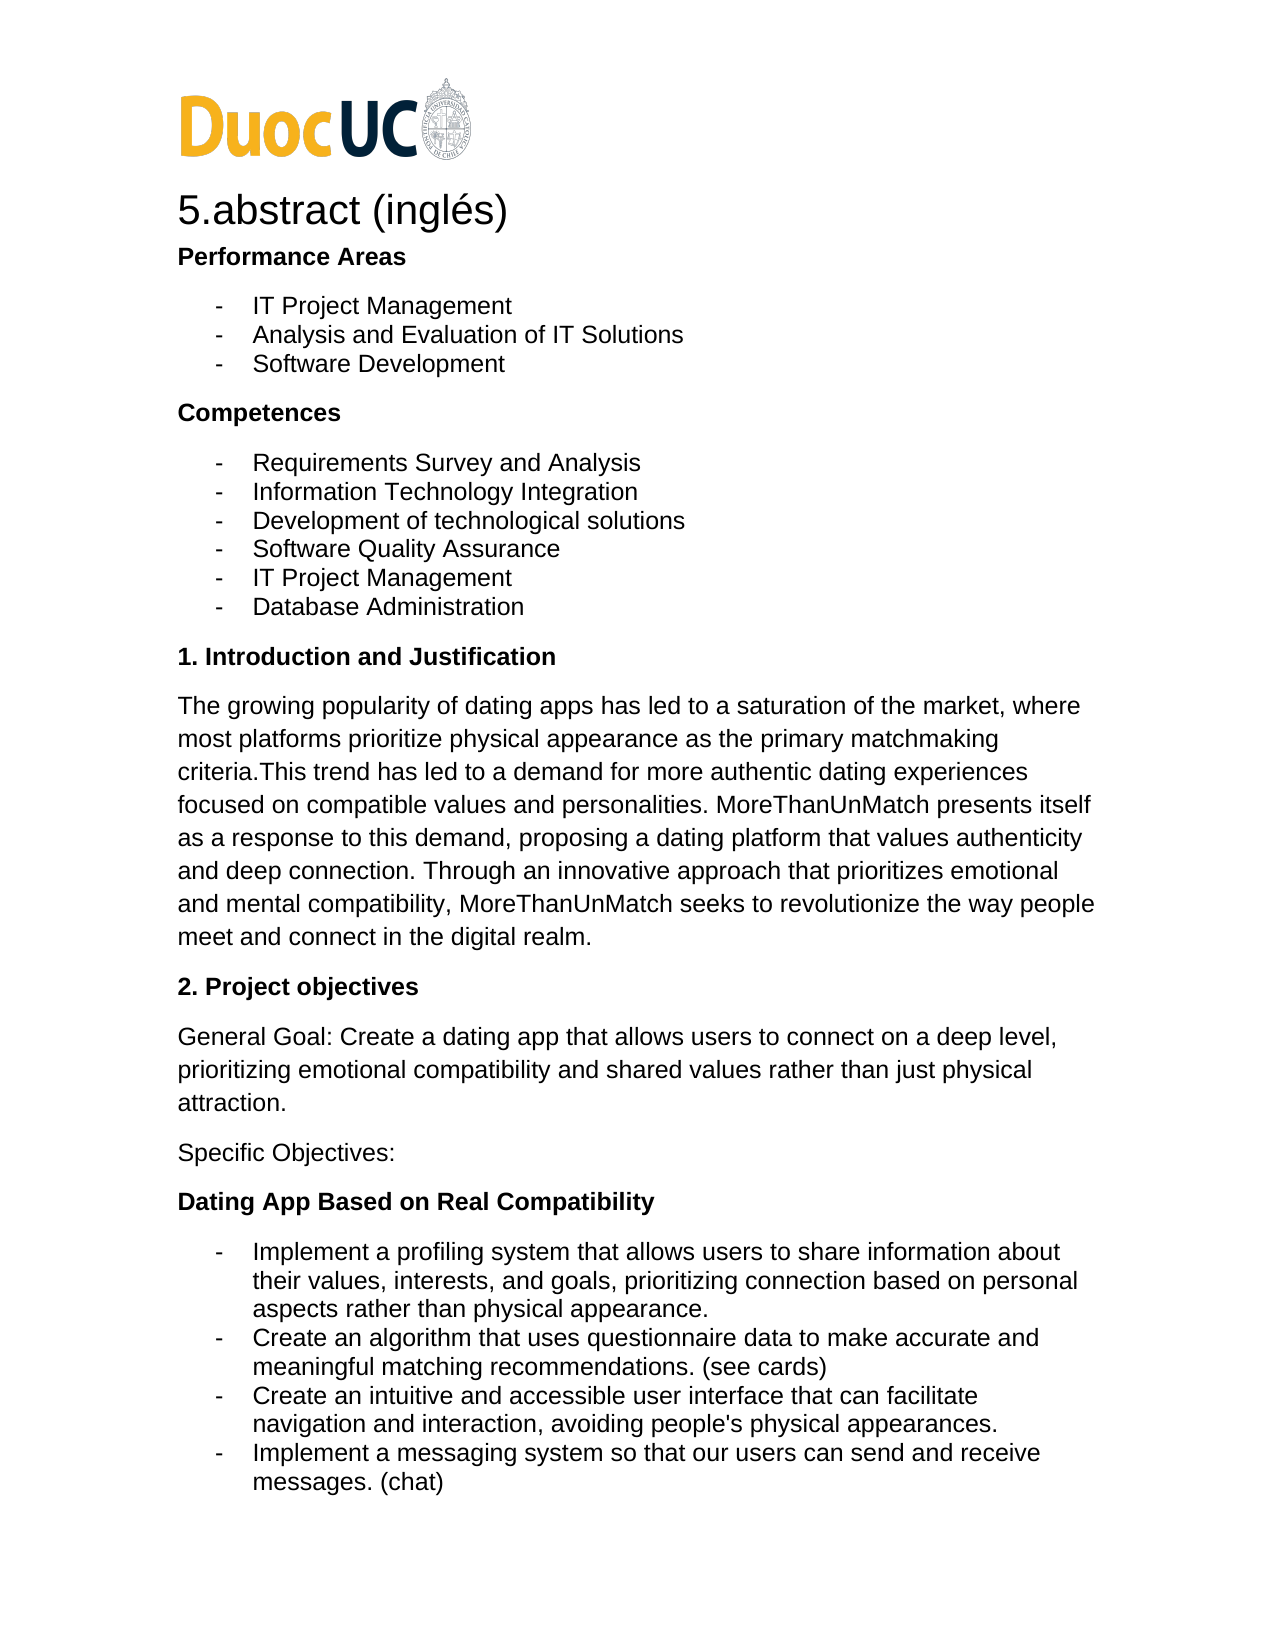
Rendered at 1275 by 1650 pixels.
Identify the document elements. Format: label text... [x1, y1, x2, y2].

list Software Quality Assurance [215, 534, 1098, 563]
subtitle 5.abstract (inglés) [177, 185, 1098, 233]
text Competences [177, 398, 1098, 427]
text The growing popularity of dating apps has led to a saturation of the market, where most platforms prioritize physical appearance as the primary matchmaking criteria.This trend has led to a demand for more authentic dating experiences focused on compatible values and personalities. MoreThanUnMatch presents itself as a response to this demand, proposing a dating platform that values authenticity and deep connection. Through an innovative approach that prioritizes emotional and mental compatibility, MoreThanUnMatch seeks to revolutionize the way people meet and connect in the digital realm. [177, 691, 1098, 951]
list Development of technological solutions [215, 506, 1098, 534]
list Implement a messaging system so that our users can send and receive messages. (chat) [215, 1438, 1098, 1496]
text Specific Objectives: [177, 1137, 1098, 1166]
list Analysis and Evaluation of IT Solutions [215, 320, 1098, 349]
text 1. Introduction and Justification [177, 642, 1098, 670]
list Requirements Survey and Analysis [215, 448, 1098, 477]
list IT Project Management [215, 291, 1098, 320]
text 2. Project objectives [177, 972, 1098, 1001]
list Information Technology Integration [215, 477, 1098, 506]
list Software Development [215, 349, 1098, 377]
text General Goal: Create a dating app that allows users to connect on a deep level, prioritizing emotional compatibility and shared values rather than just physical attraction. [177, 1022, 1098, 1117]
text Dating App Based on Real Compatibility [177, 1187, 1098, 1216]
list Create an algorithm that uses questionnaire data to make accurate and meaningful matching recommendations. (see cards) [215, 1323, 1098, 1381]
text Performance Areas [177, 242, 1098, 270]
picture [177, 73, 474, 165]
list Database Administration [215, 592, 1098, 621]
list Implement a profiling system that allows users to share information about their values, interests, and goals, prioritizing connection based on personal aspects rather than physical appearance. [215, 1237, 1098, 1323]
list Create an intuitive and accessible user interface that can facilitate navigation and interaction, avoiding people's physical appearances. [215, 1381, 1098, 1438]
list IT Project Management [215, 563, 1098, 592]
